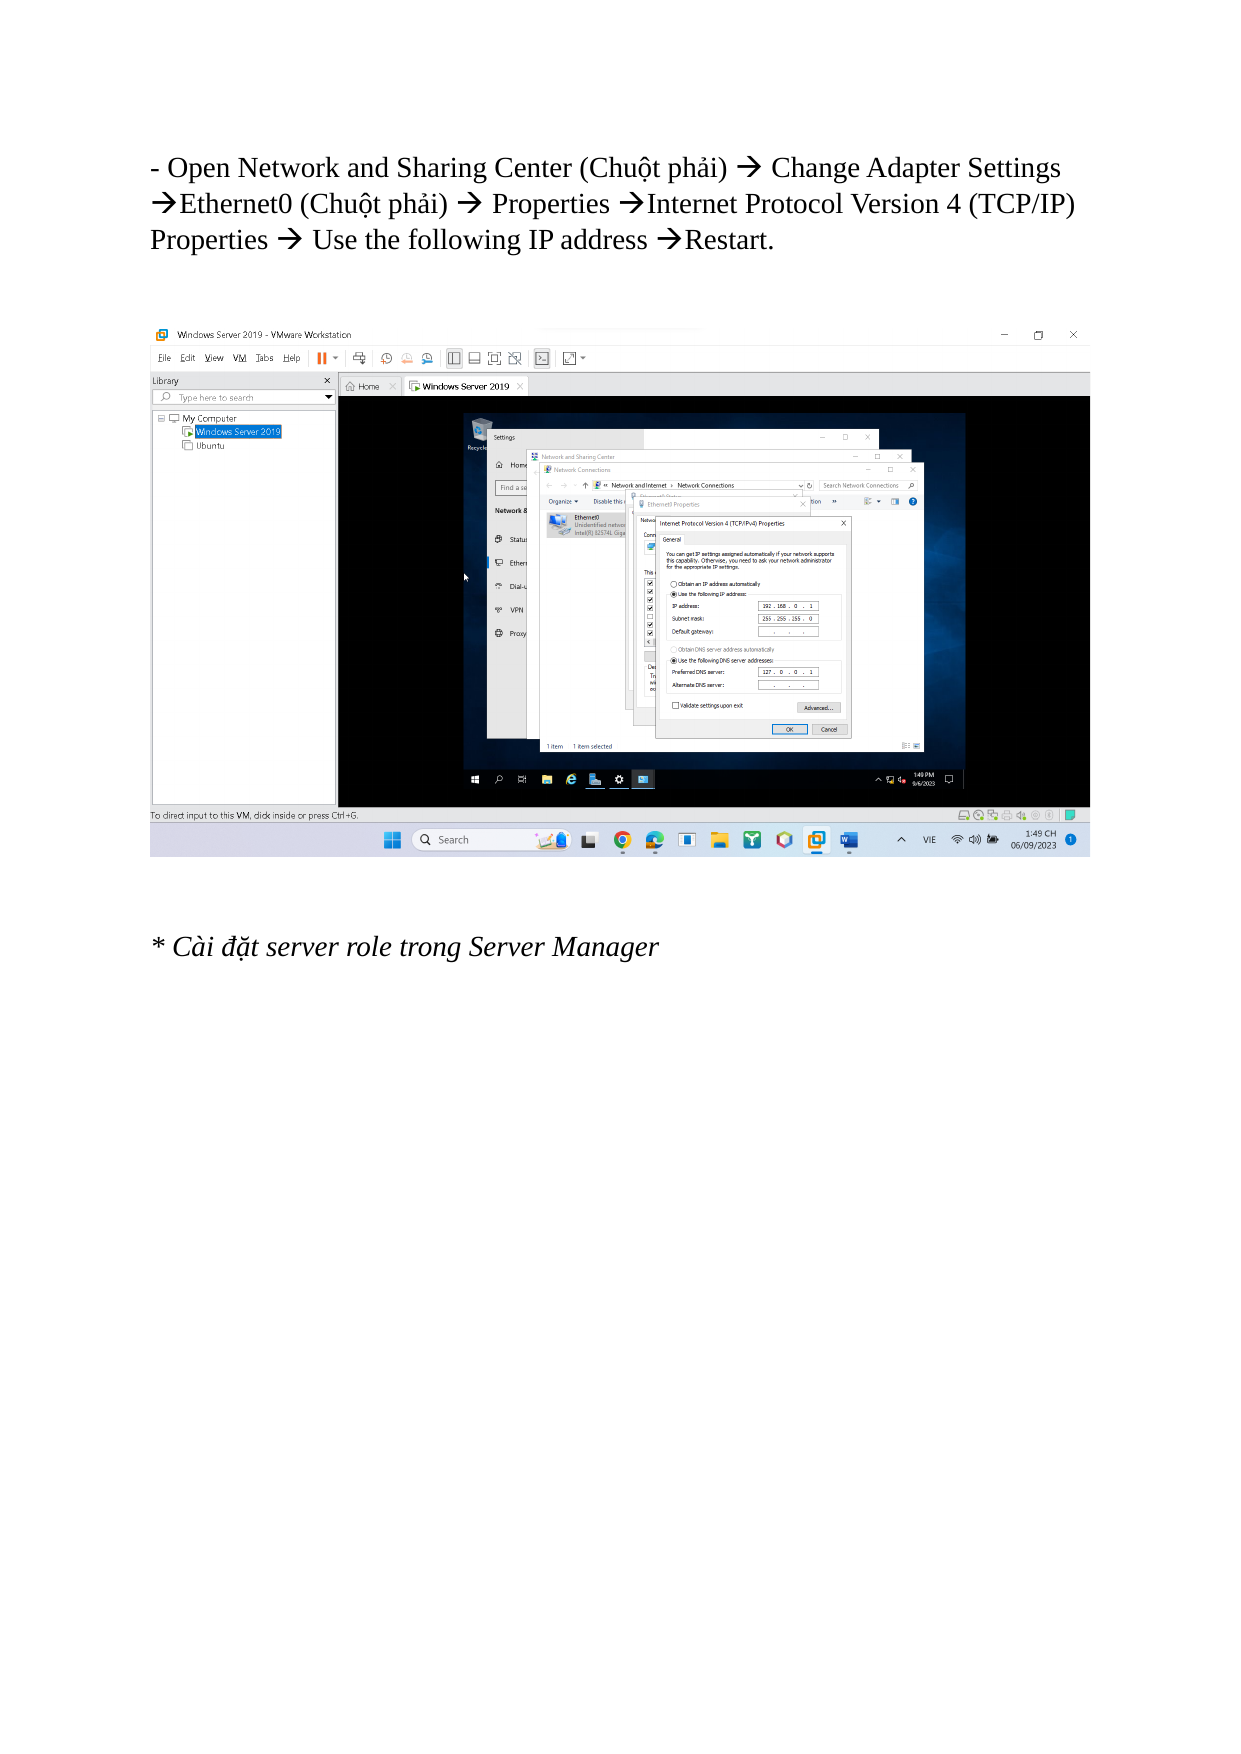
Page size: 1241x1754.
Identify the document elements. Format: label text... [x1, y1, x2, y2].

text * Cài đặt server role trong Server Manager [150, 929, 1090, 962]
text - Open Network and Sharing Center (Chuột phải) Change Adapter Settings Ethernet0 (Chuột phải) Properties Internet Protocol Version 4 (TCP/IP) Properties Use the following IP address Restart. [150, 150, 1090, 256]
picture [150, 328, 1091, 857]
